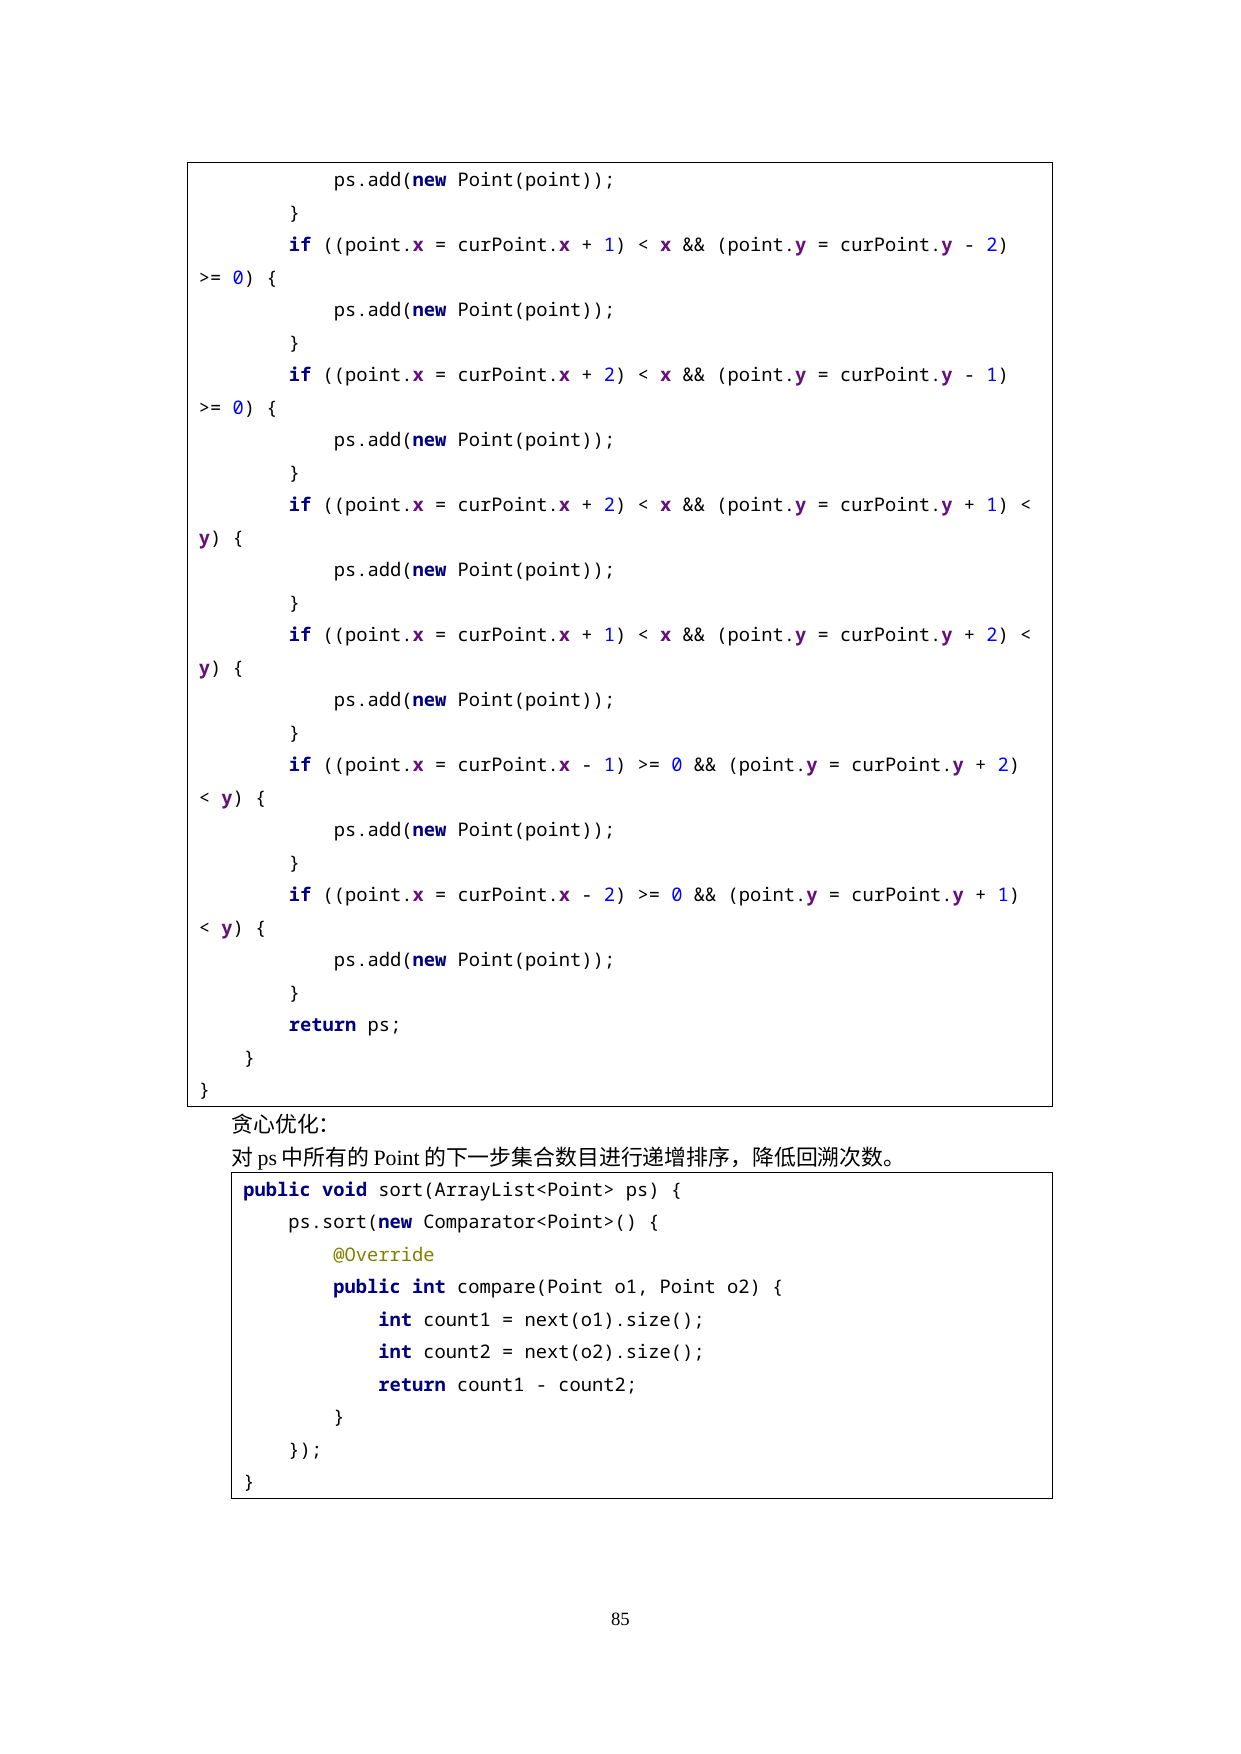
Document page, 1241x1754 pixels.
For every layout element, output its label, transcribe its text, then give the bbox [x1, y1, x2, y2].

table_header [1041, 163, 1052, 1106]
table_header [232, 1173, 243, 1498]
list 贪心优化： [231, 1107, 1053, 1139]
list 对ps中所有的Point的下一步集合数目进行递增排序，降低回溯次数。 [231, 1139, 1053, 1172]
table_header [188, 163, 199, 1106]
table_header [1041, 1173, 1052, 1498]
